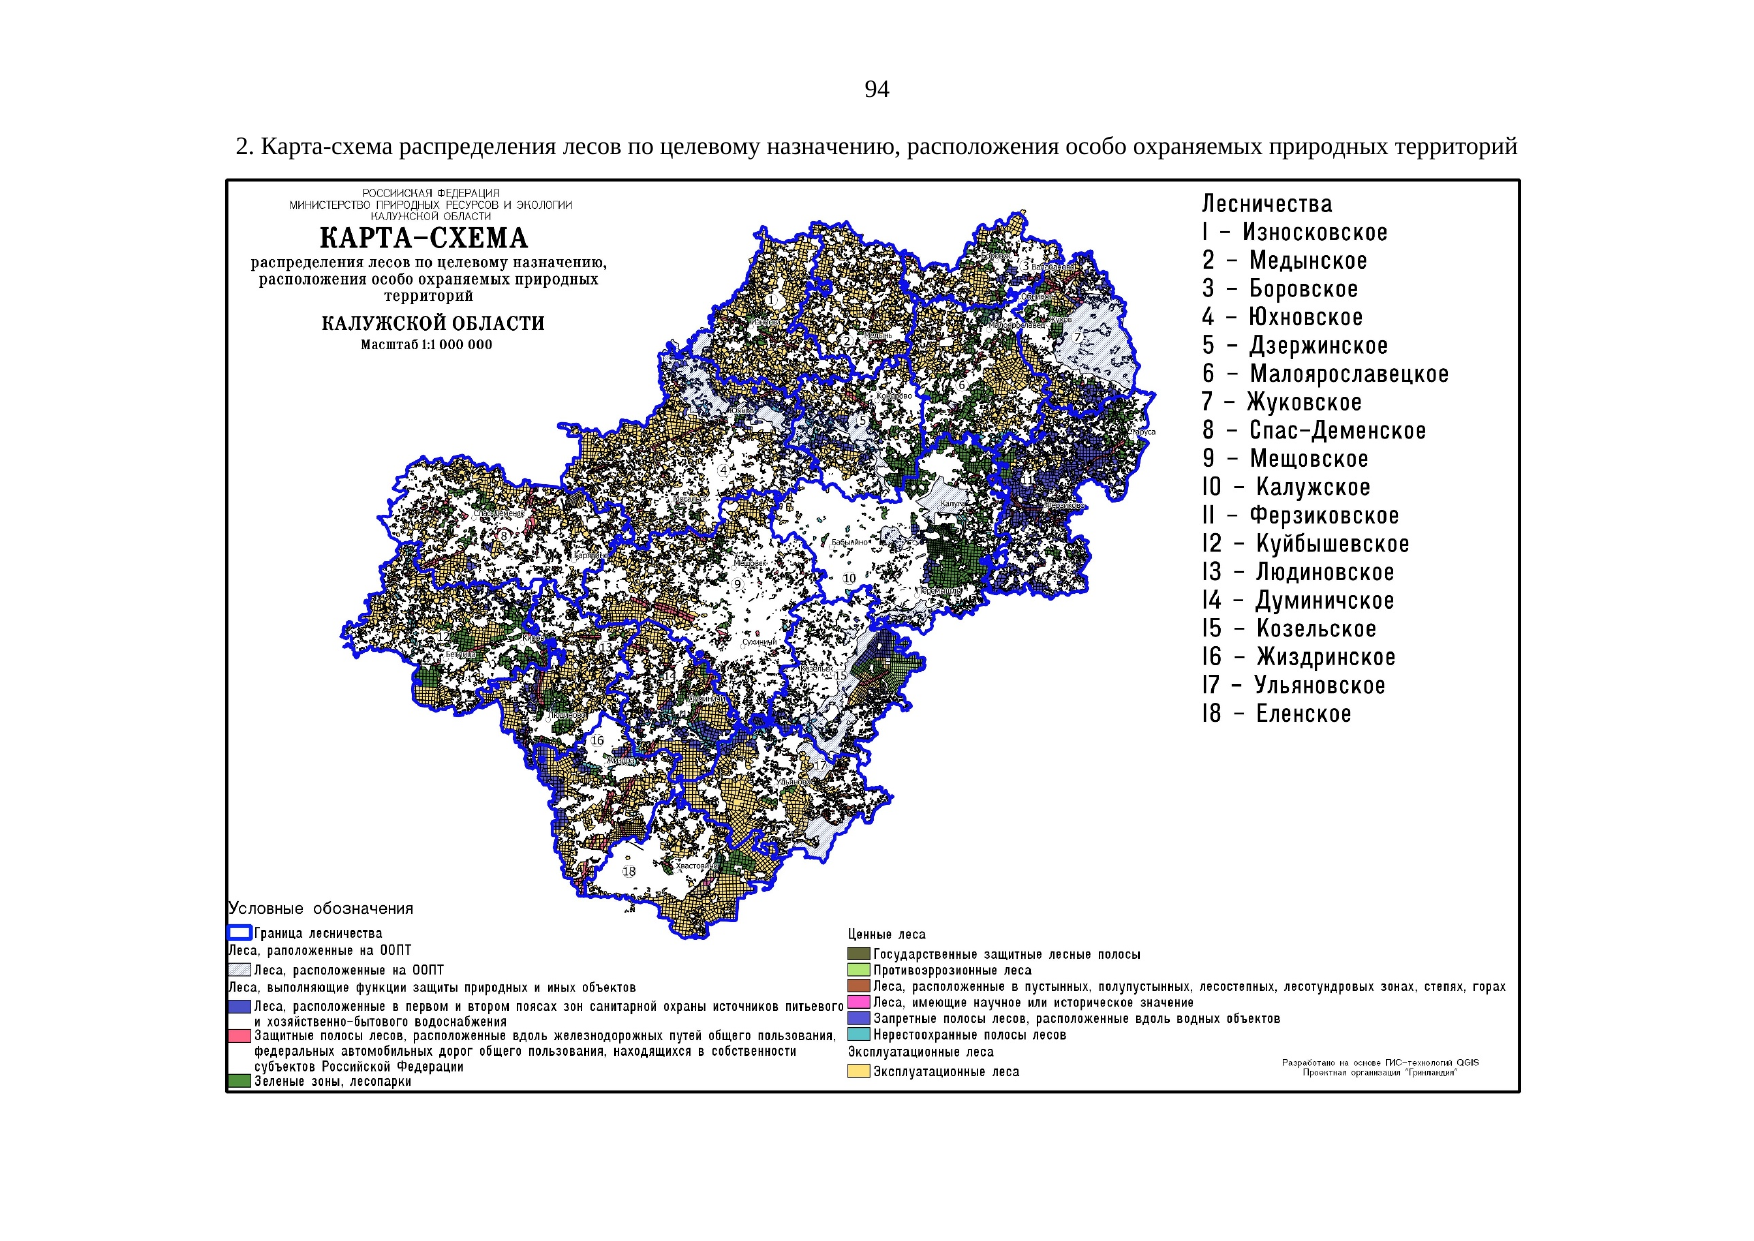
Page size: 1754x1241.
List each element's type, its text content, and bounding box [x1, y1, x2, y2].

text 2. Карта-схема распределения лесов по целевому назначению, расположения особо охраняемых природных территорий [118, 131, 1636, 160]
picture [201, 160, 1553, 1116]
